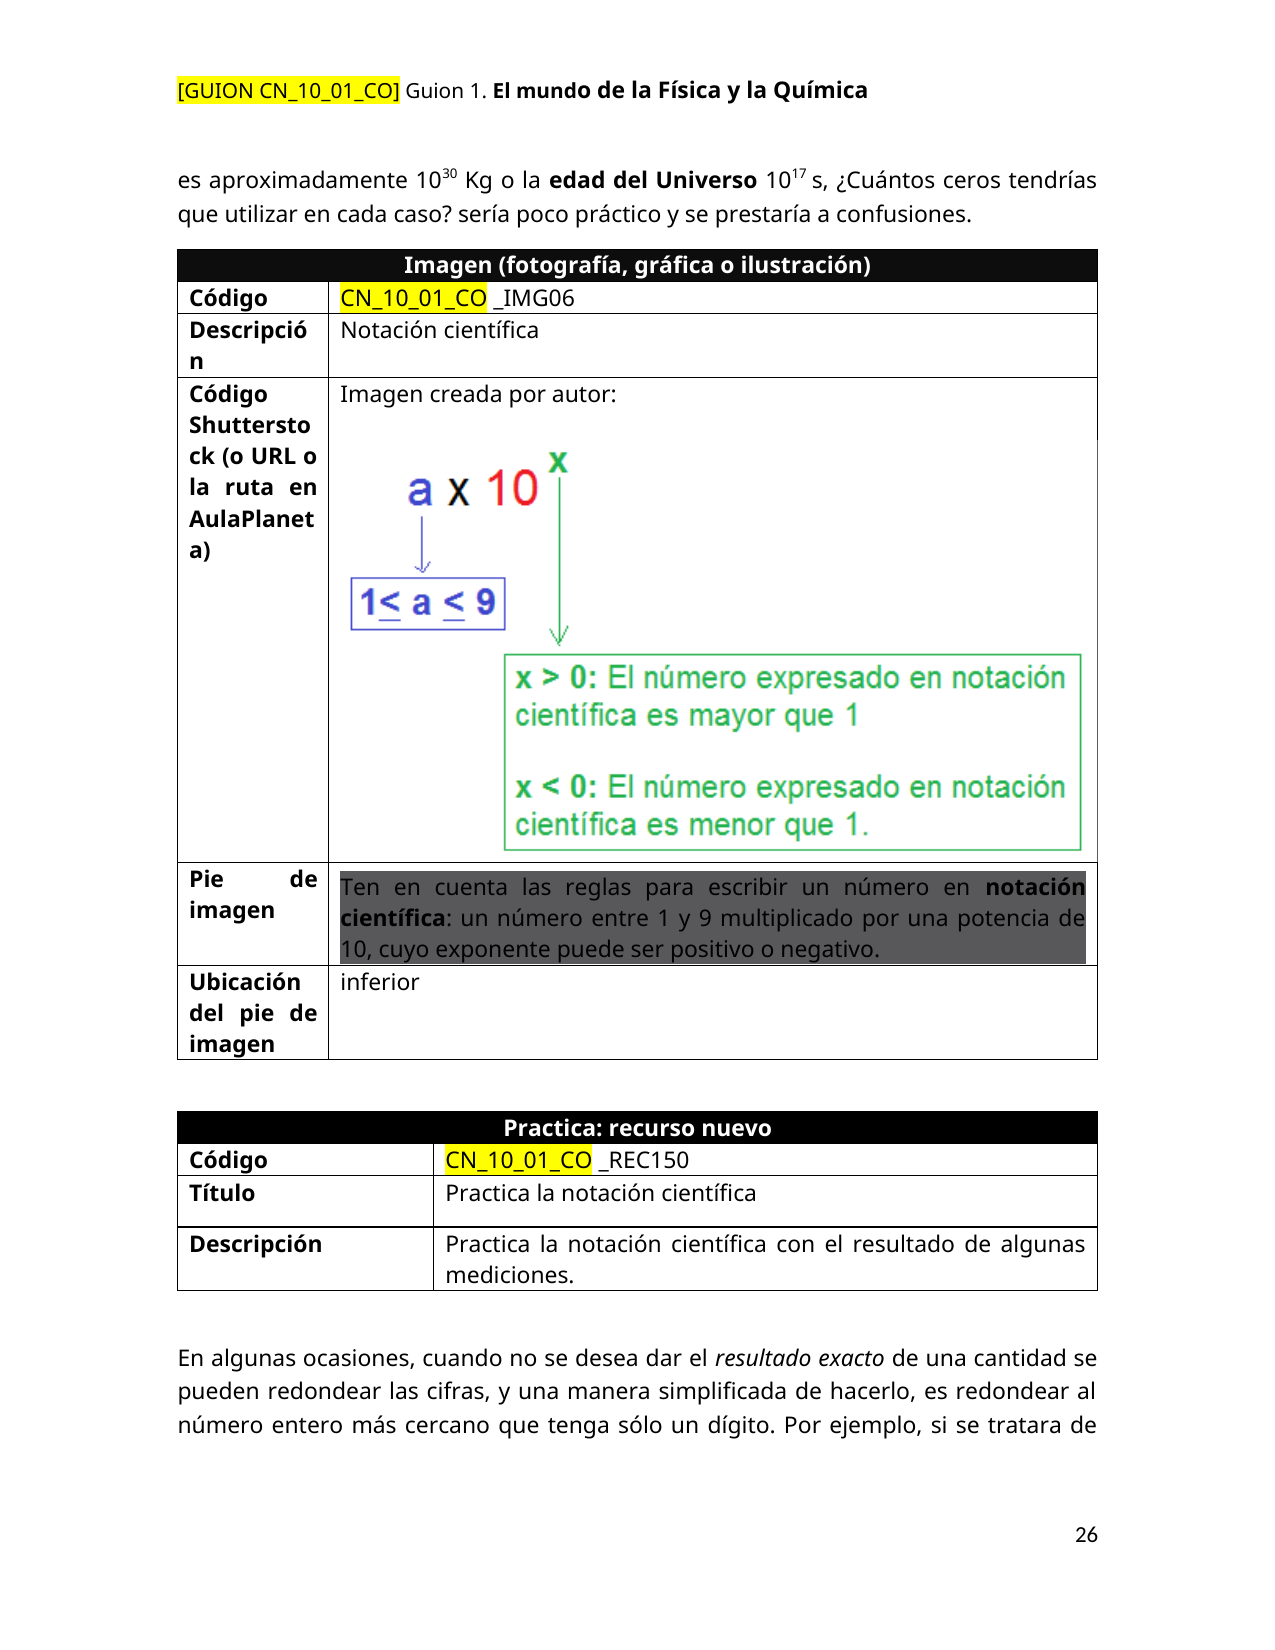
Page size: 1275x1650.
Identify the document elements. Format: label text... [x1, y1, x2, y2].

table_cell Ubicación del pie de imagen [178, 966, 328, 1059]
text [177, 1341, 1098, 1440]
table_cell Código [178, 282, 328, 313]
table_cell Practica la notación científica con el resultado de algunas mediciones. [434, 1228, 1097, 1290]
picture [340, 440, 1098, 862]
table_cell Código [178, 1144, 433, 1175]
table_cell Descripción [178, 314, 328, 377]
table_cell Título [178, 1176, 433, 1226]
table_cell Practica la notación científica [434, 1176, 1097, 1226]
table_cell Descripción [178, 1228, 433, 1290]
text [177, 164, 1098, 229]
table_cell Pie de imagen [178, 863, 328, 964]
table_cell Notación científica [329, 314, 1097, 377]
table_header Imagen (fotografía, gráfica o ilustración) [178, 250, 1097, 281]
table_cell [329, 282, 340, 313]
table_header Practica: recurso nuevo [178, 1112, 1097, 1143]
table_cell CN_10_01_CO _IMG06 [487, 282, 1097, 313]
table_cell Imagen creada por autor: [329, 378, 1097, 862]
table_cell CN_10_01_CO _REC150 [592, 1144, 1097, 1175]
table_cell inferior [329, 966, 1097, 1059]
table_cell Código Shutterstock (o URL o la ruta en AulaPlaneta) [178, 378, 328, 862]
table_cell Ten en cuenta las reglas para escribir un número en notación científica: un número entre 1 y 9 multiplicado por una potencia de 10, cuyo exponente puede ser positivo o negativo. [329, 863, 1097, 964]
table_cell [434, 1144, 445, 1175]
